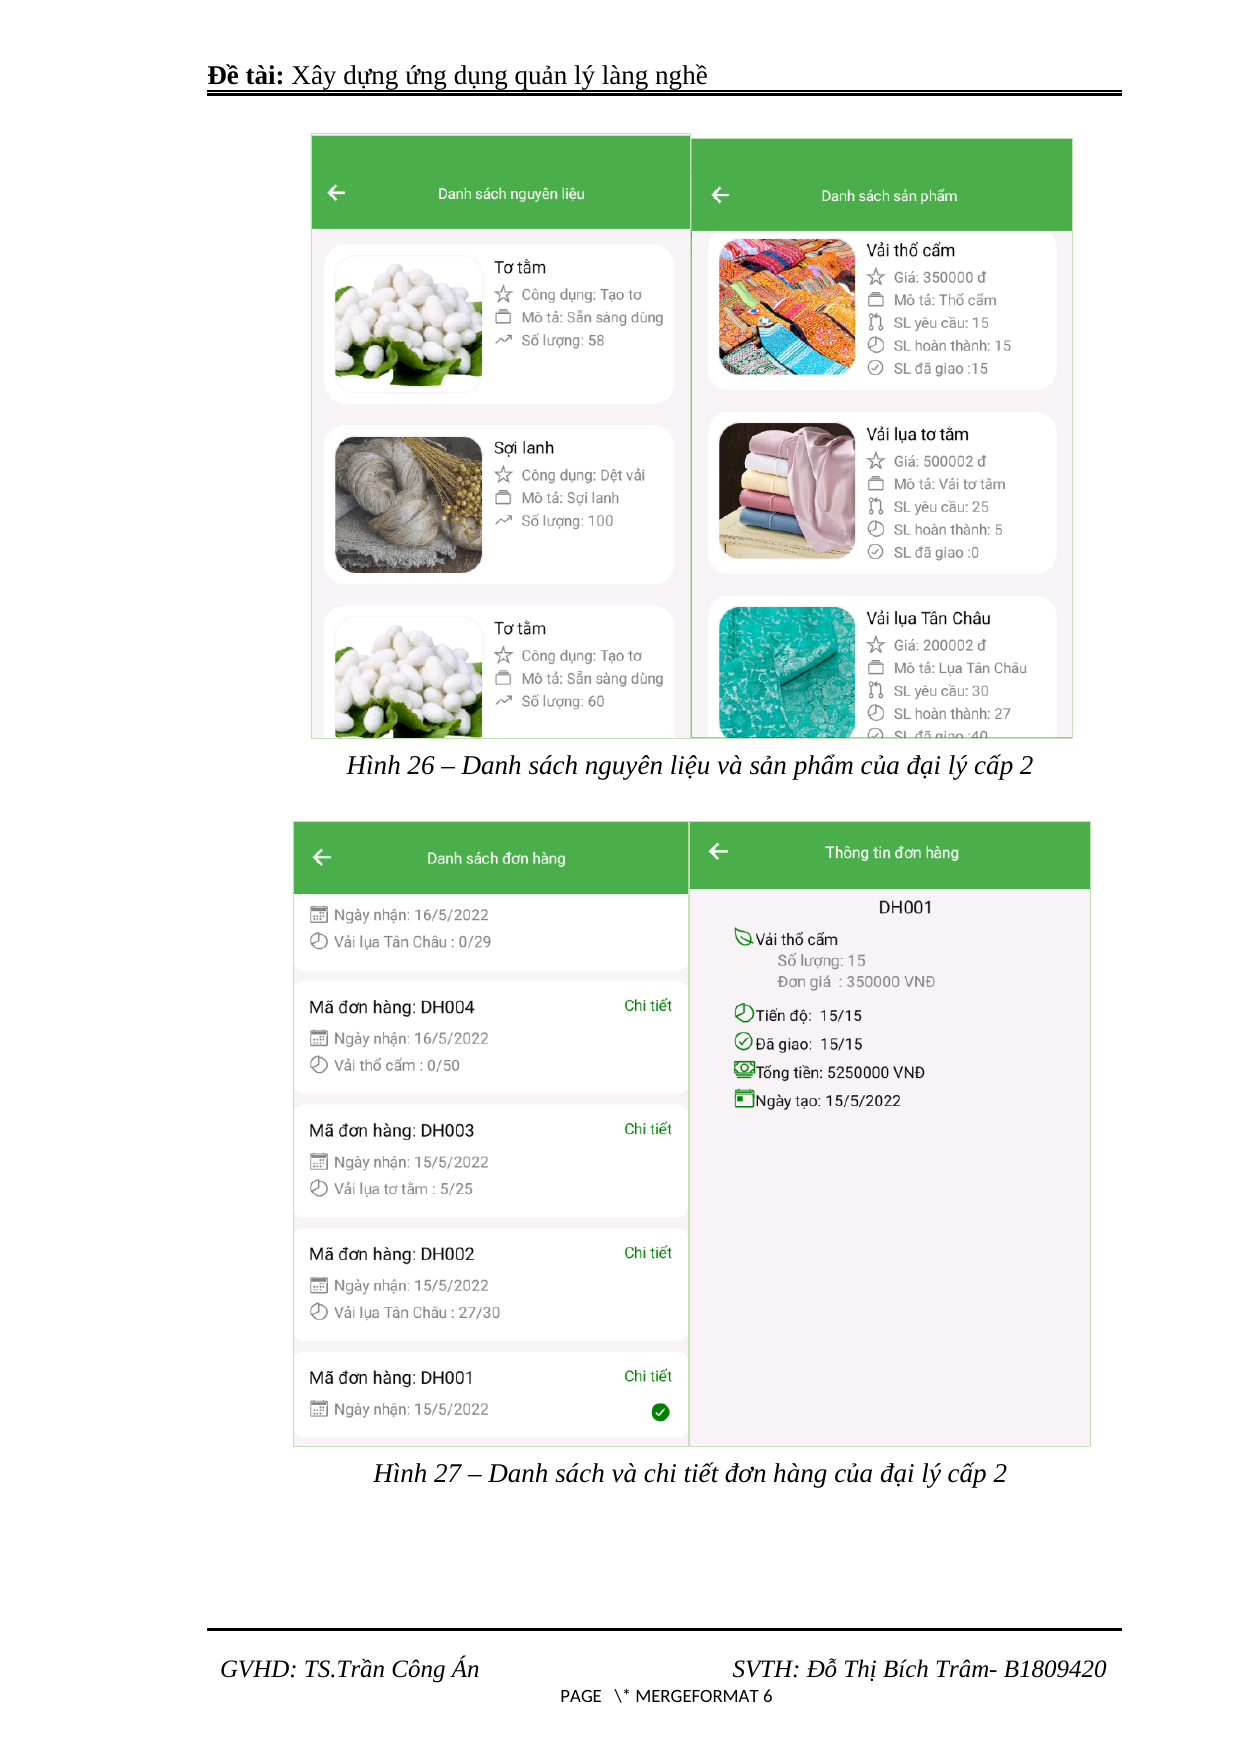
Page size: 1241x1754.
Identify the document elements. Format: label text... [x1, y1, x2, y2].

picture [690, 822, 1090, 1446]
text Hình 27 – Danh sách và chi tiết đơn hàng của đại lý cấp 2 [207, 1457, 1122, 1488]
picture [312, 134, 690, 738]
text Hình 26 – Danh sách nguyên liệu và sản phẩm của đại lý cấp 2 [207, 749, 1122, 780]
picture [294, 822, 689, 1446]
picture [691, 139, 1072, 738]
